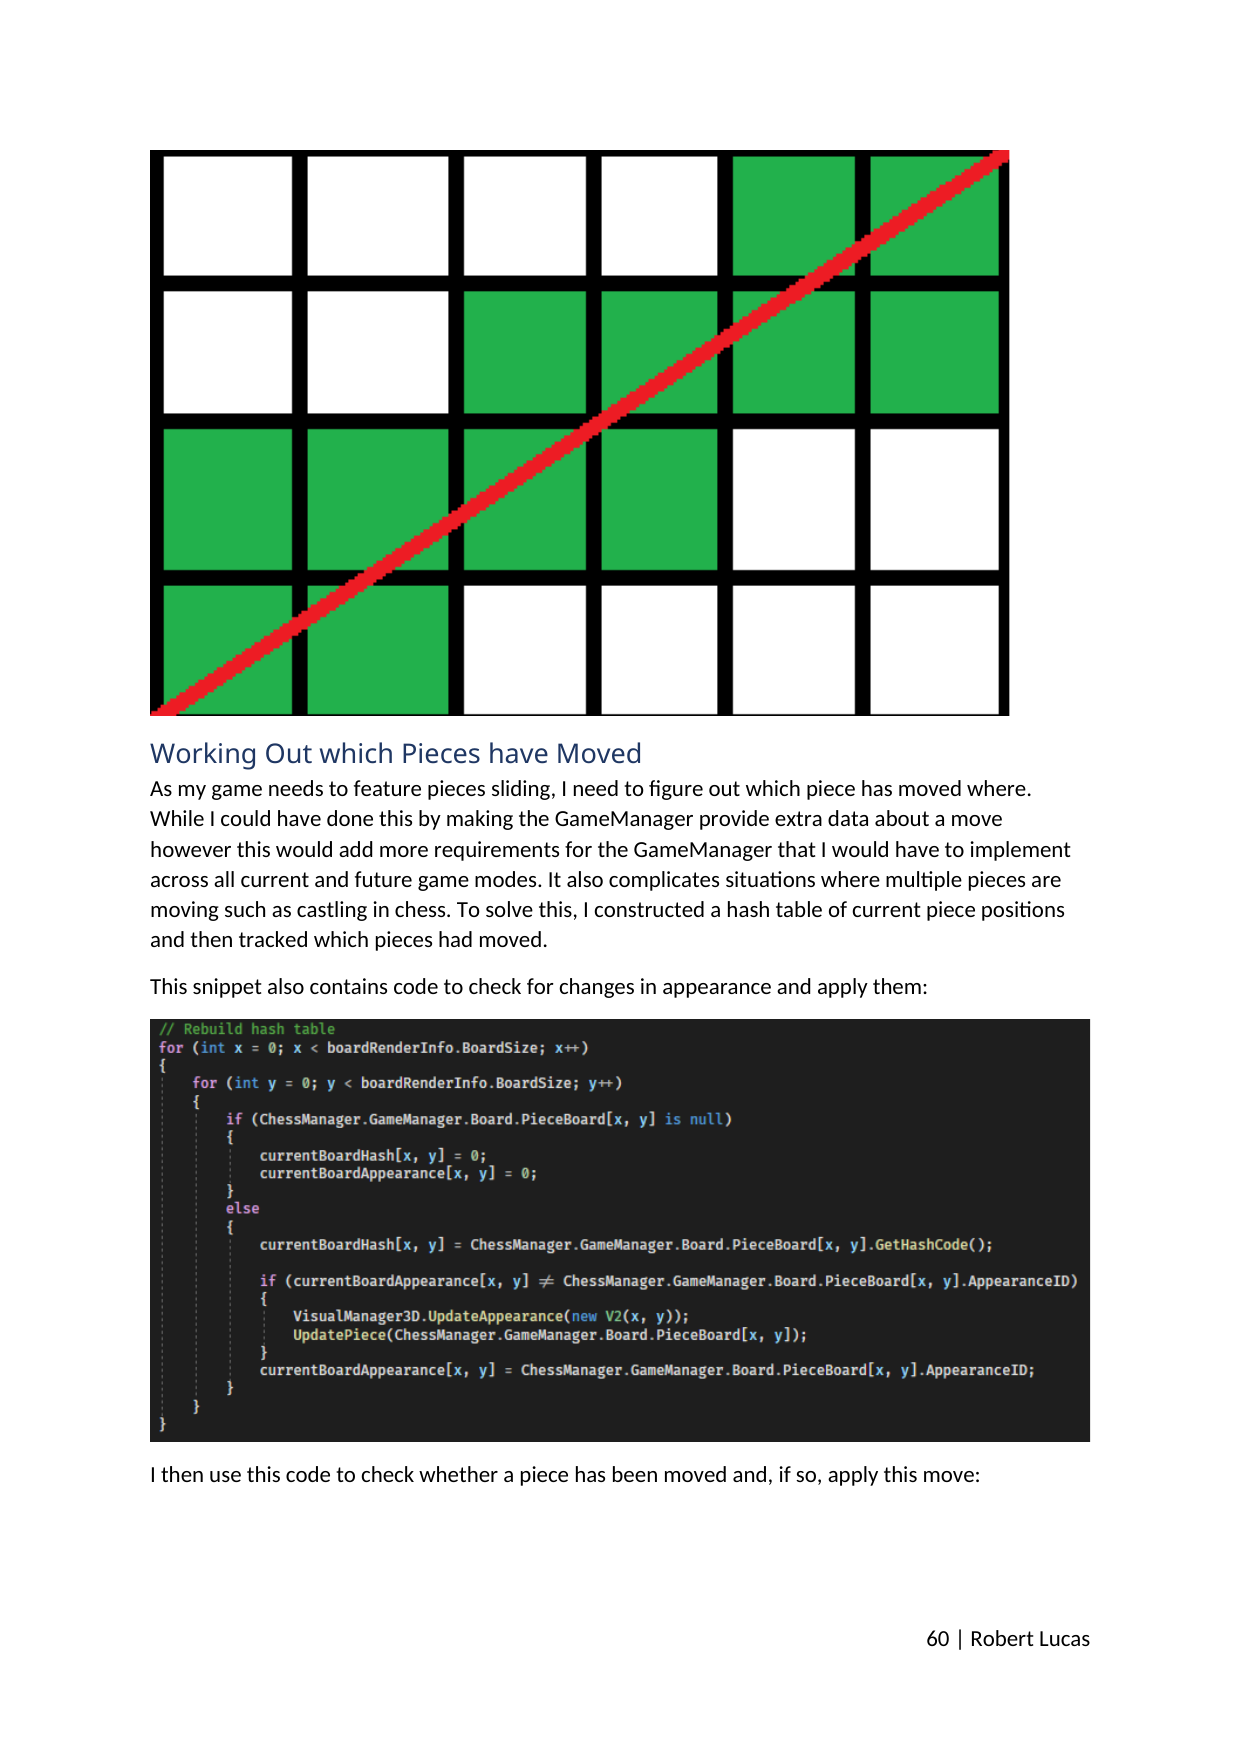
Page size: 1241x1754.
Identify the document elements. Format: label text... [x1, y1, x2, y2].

text As my game needs to feature pieces sliding, I need to figure out which piece has moved where. While I could have done this by making the GameManager provide extra data about a move however this would add more requirements for the GameManager that I would have to implement across all current and future game modes. It also complicates situations where multiple pieces are moving such as castling in chess. To solve this, I constructed a hash table of current piece positions and then tracked which pieces had moved. [150, 774, 1090, 953]
text This snippet also contains code to check for changes in appearance and apply them: [150, 972, 1090, 1000]
text I then use this code to check whether a piece has been moved and, if so, apply this move: [150, 1461, 1090, 1489]
picture [150, 150, 1010, 716]
subtitle Working Out which Pieces have Moved [150, 734, 1090, 771]
picture [150, 1019, 1091, 1442]
